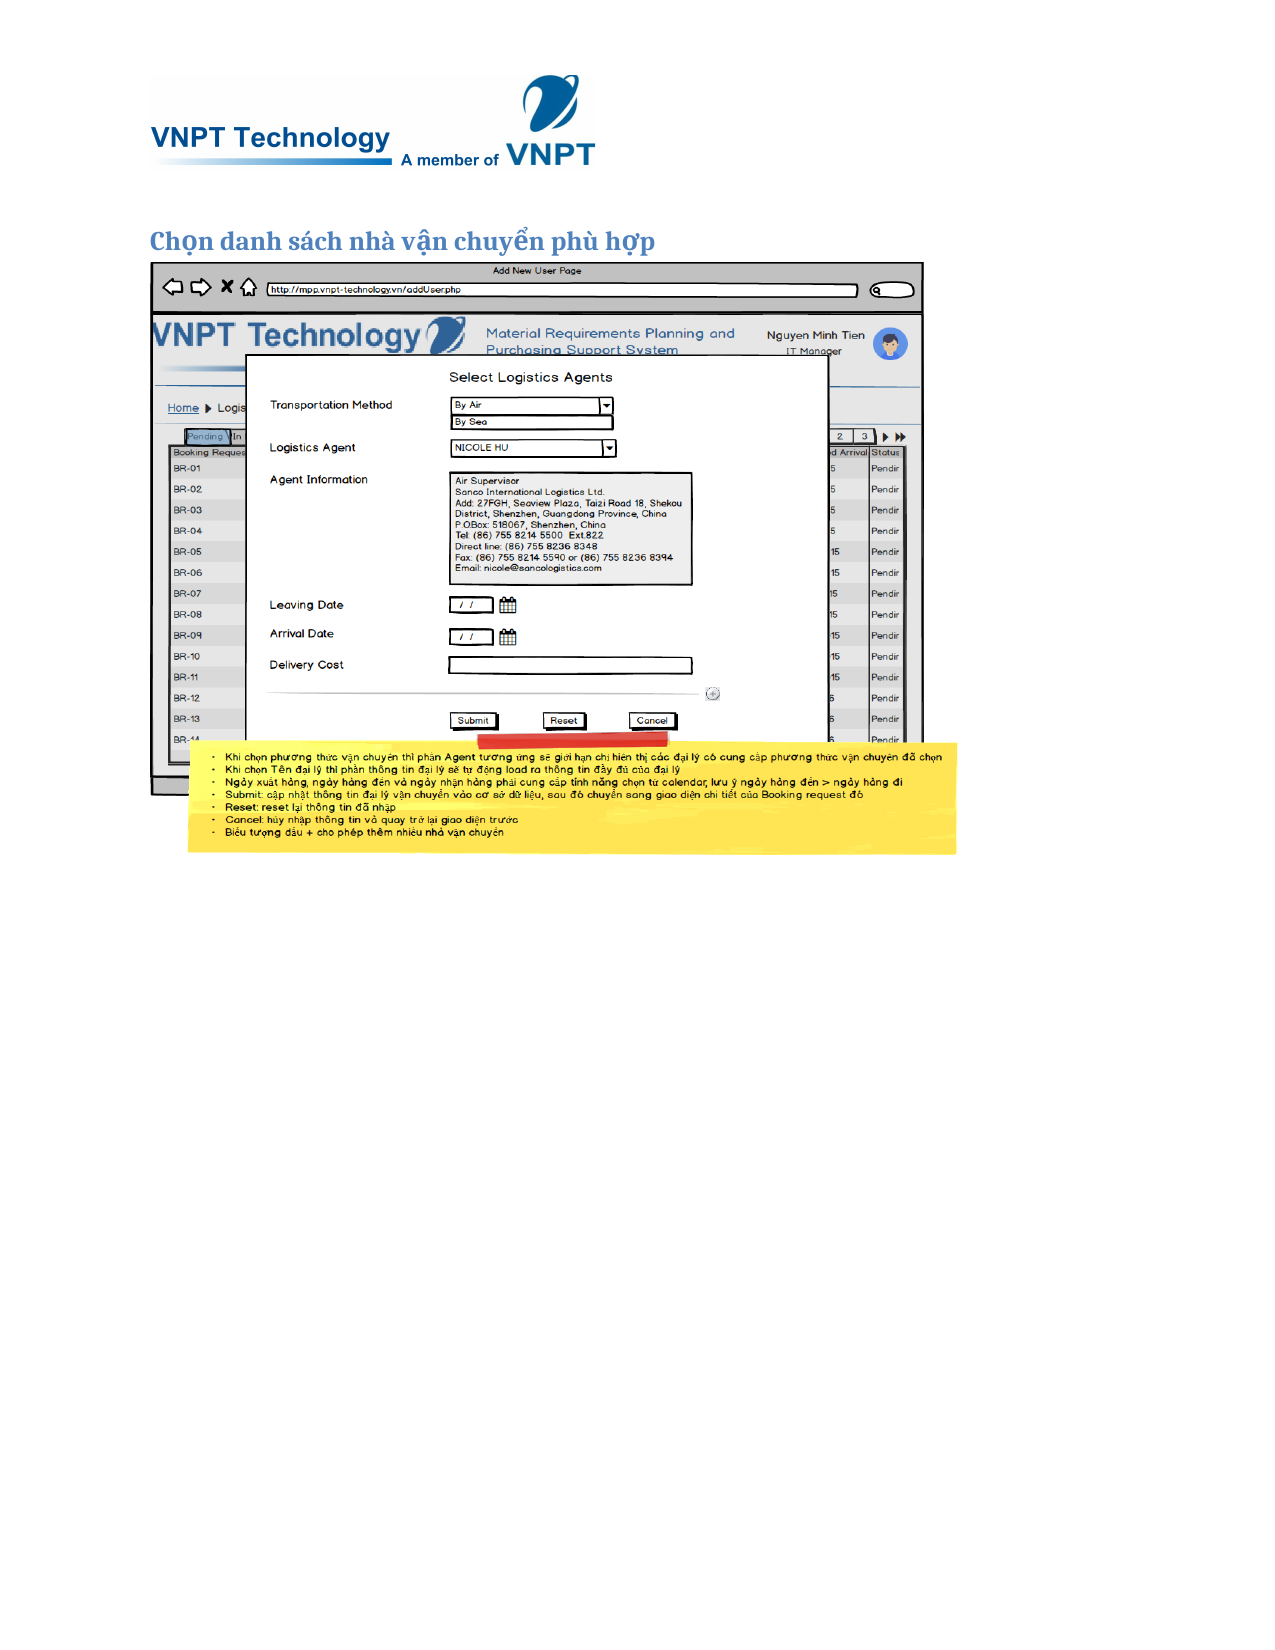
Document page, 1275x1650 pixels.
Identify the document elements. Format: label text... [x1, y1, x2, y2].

picture [150, 262, 958, 855]
subtitle Chọn danh sách nhà vận chuyển phù hợp [150, 226, 1125, 257]
picture [150, 75, 596, 170]
